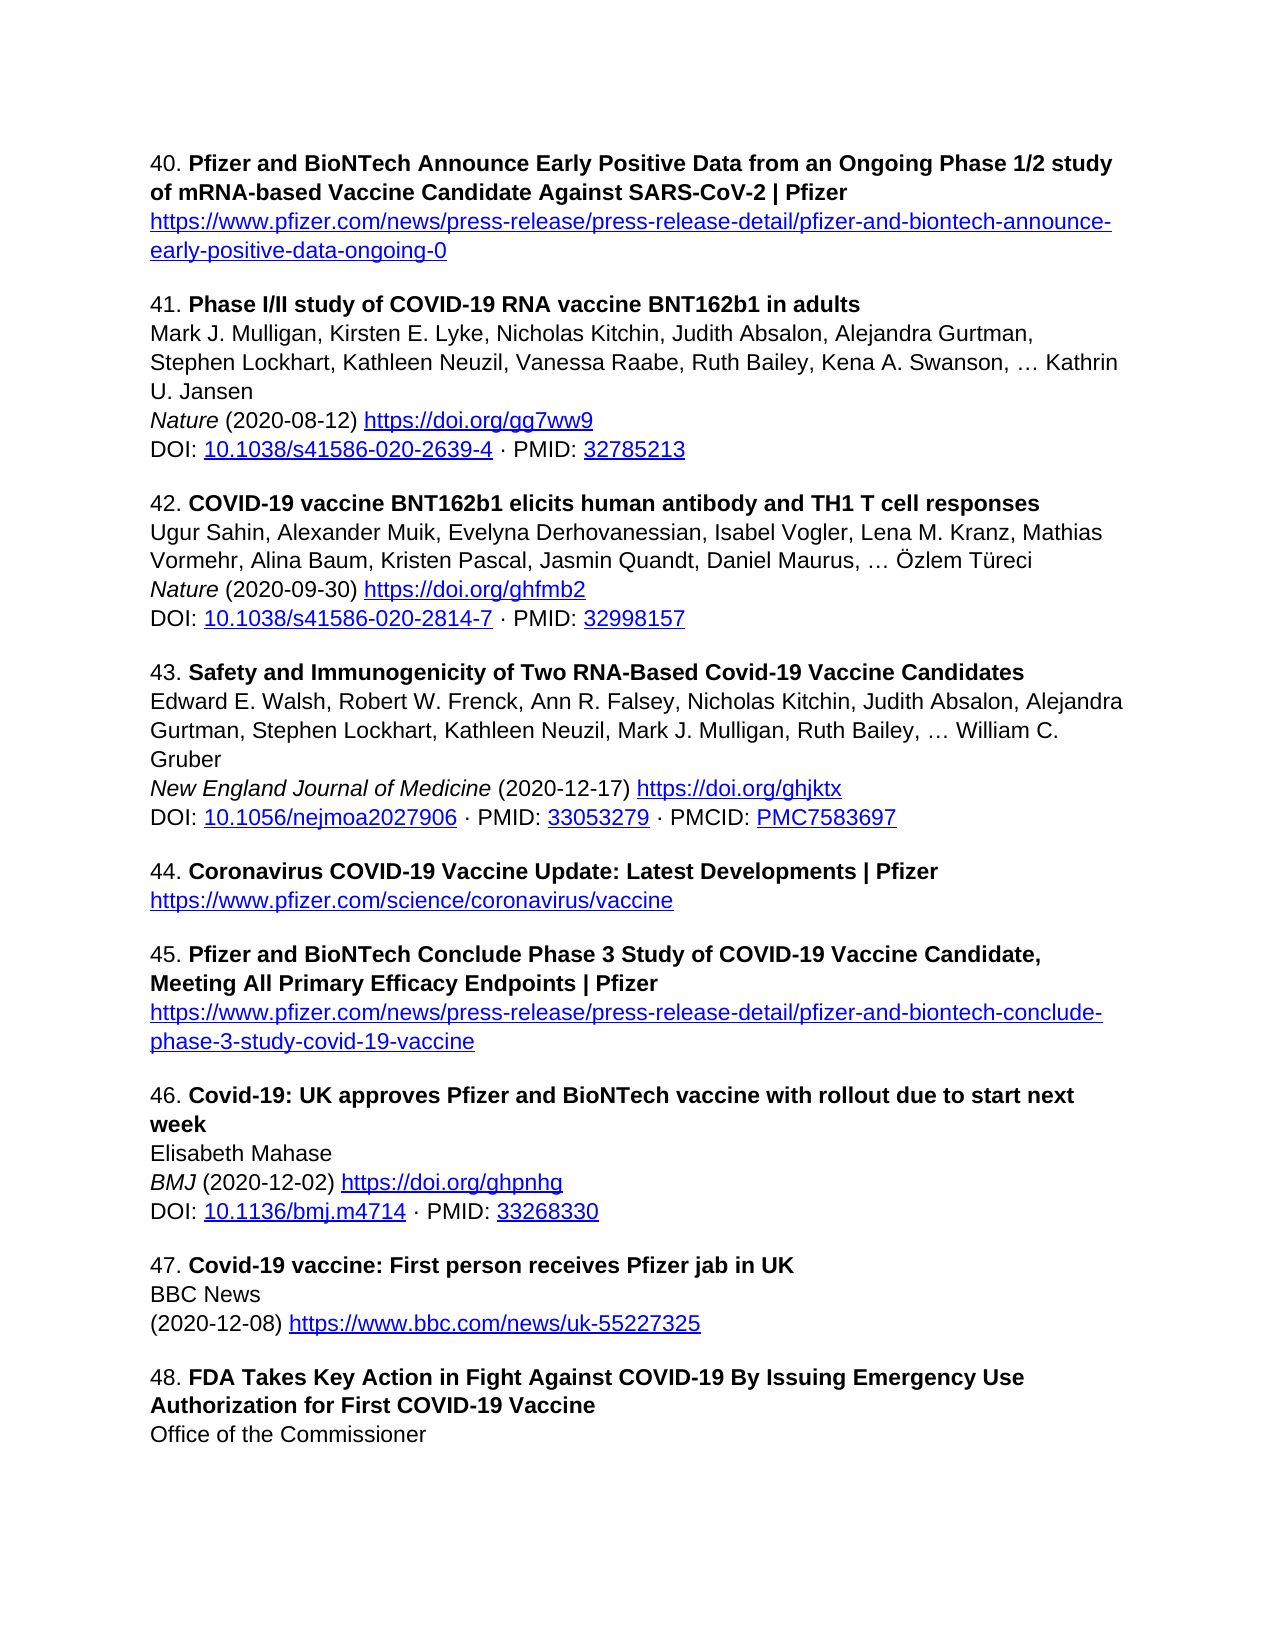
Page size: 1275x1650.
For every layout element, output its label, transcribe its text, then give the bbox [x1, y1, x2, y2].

text 41. Phase I/II study of COVID-19 RNA vaccine BNT162b1 in adults Mark J. Mulligan, Kirsten E. Lyke, Nicholas Kitchin, Judith Absalon, Alejandra Gurtman, Stephen Lockhart, Kathleen Neuzil, Vanessa Raabe, Ruth Bailey, Kena A. Swanson, … Kathrin U. Jansen Nature (2020-08-12) https://doi.org/gg7ww9 DOI: 10.1038/s41586-020-2639-4 · PMID: 32785213 [150, 291, 1125, 462]
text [150, 1363, 1125, 1448]
text 40. Pfizer and BioNTech Announce Early Positive Data from an Ongoing Phase 1/2 study of mRNA-based Vaccine Candidate Against SARS-CoV-2 | Pfizer https://www.pfizer.com/news/press-release/press-release-detail/pfizer-and-biontech-announce-early-positive-data-ongoing-0 [150, 150, 1125, 263]
text 42. COVID-19 vaccine BNT162b1 elicits human antibody and TH1 T cell responses Ugur Sahin, Alexander Muik, Evelyna Derhovanessian, Isabel Vogler, Lena M. Kranz, Mathias Vormehr, Alina Baum, Kristen Pascal, Jasmin Quandt, Daniel Maurus, … Özlem Türeci Nature (2020-09-30) https://doi.org/ghfmb2 DOI: 10.1038/s41586-020-2814-7 · PMID: 32998157 [150, 489, 1125, 632]
text 43. Safety and Immunogenicity of Two RNA-Based Covid-19 Vaccine Candidates Edward E. Walsh, Robert W. Frenck, Ann R. Falsey, Nicholas Kitchin, Judith Absalon, Alejandra Gurtman, Stephen Lockhart, Kathleen Neuzil, Mark J. Mulligan, Ruth Bailey, … William C. Gruber New England Journal of Medicine (2020-12-17) https://doi.org/ghjktx DOI: 10.1056/nejmoa2027906 · PMID: 33053279 · PMCID: PMC7583697 [150, 659, 1125, 831]
text 44. Coronavirus COVID-19 Vaccine Update: Latest Developments | Pfizer https://www.pfizer.com/science/coronavirus/vaccine [150, 858, 1125, 913]
text 46. Covid-19: UK approves Pfizer and BioNTech vaccine with rollout due to start next week Elisabeth Mahase BMJ (2020-12-02) https://doi.org/ghpnhg DOI: 10.1136/bmj.m4714 · PMID: 33268330 [150, 1082, 1125, 1224]
text 45. Pfizer and BioNTech Conclude Phase 3 Study of COVID-19 Vaccine Candidate, Meeting All Primary Efficacy Endpoints | Pfizer https://www.pfizer.com/news/press-release/press-release-detail/pfizer-and-biontech-conclude-phase-3-study-covid-19-vaccine [150, 941, 1125, 1054]
text 47. Covid-19 vaccine: First person receives Pfizer jab in UK BBC News (2020-12-08) https://www.bbc.com/news/uk-55227325 [150, 1252, 1125, 1336]
